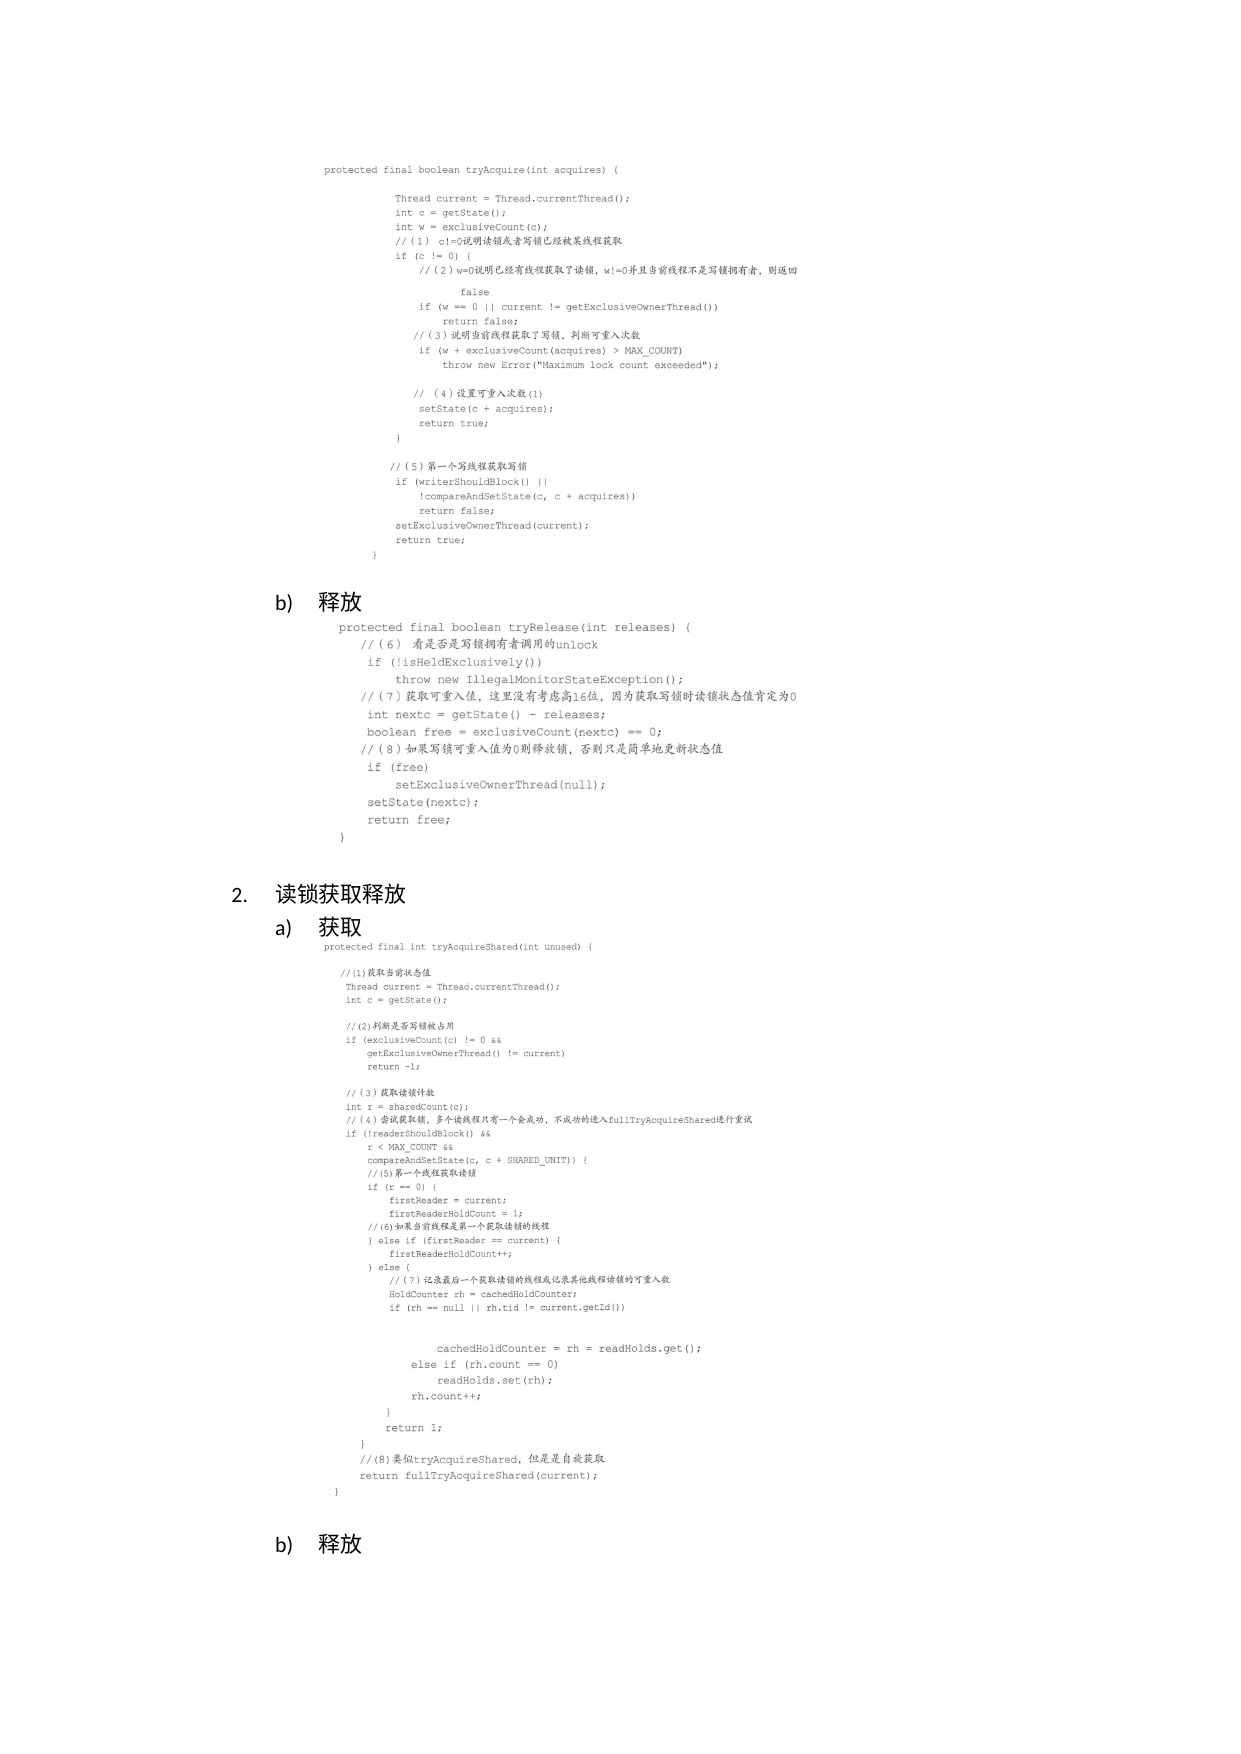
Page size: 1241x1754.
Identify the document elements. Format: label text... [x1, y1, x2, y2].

list 获取 [275, 909, 1053, 942]
list 释放 [275, 1527, 1053, 1559]
picture [318, 617, 806, 851]
picture [318, 1332, 716, 1502]
picture [318, 162, 804, 565]
picture [318, 942, 757, 1327]
list 释放 [275, 584, 1053, 617]
list 读锁获取释放 [231, 877, 1053, 909]
